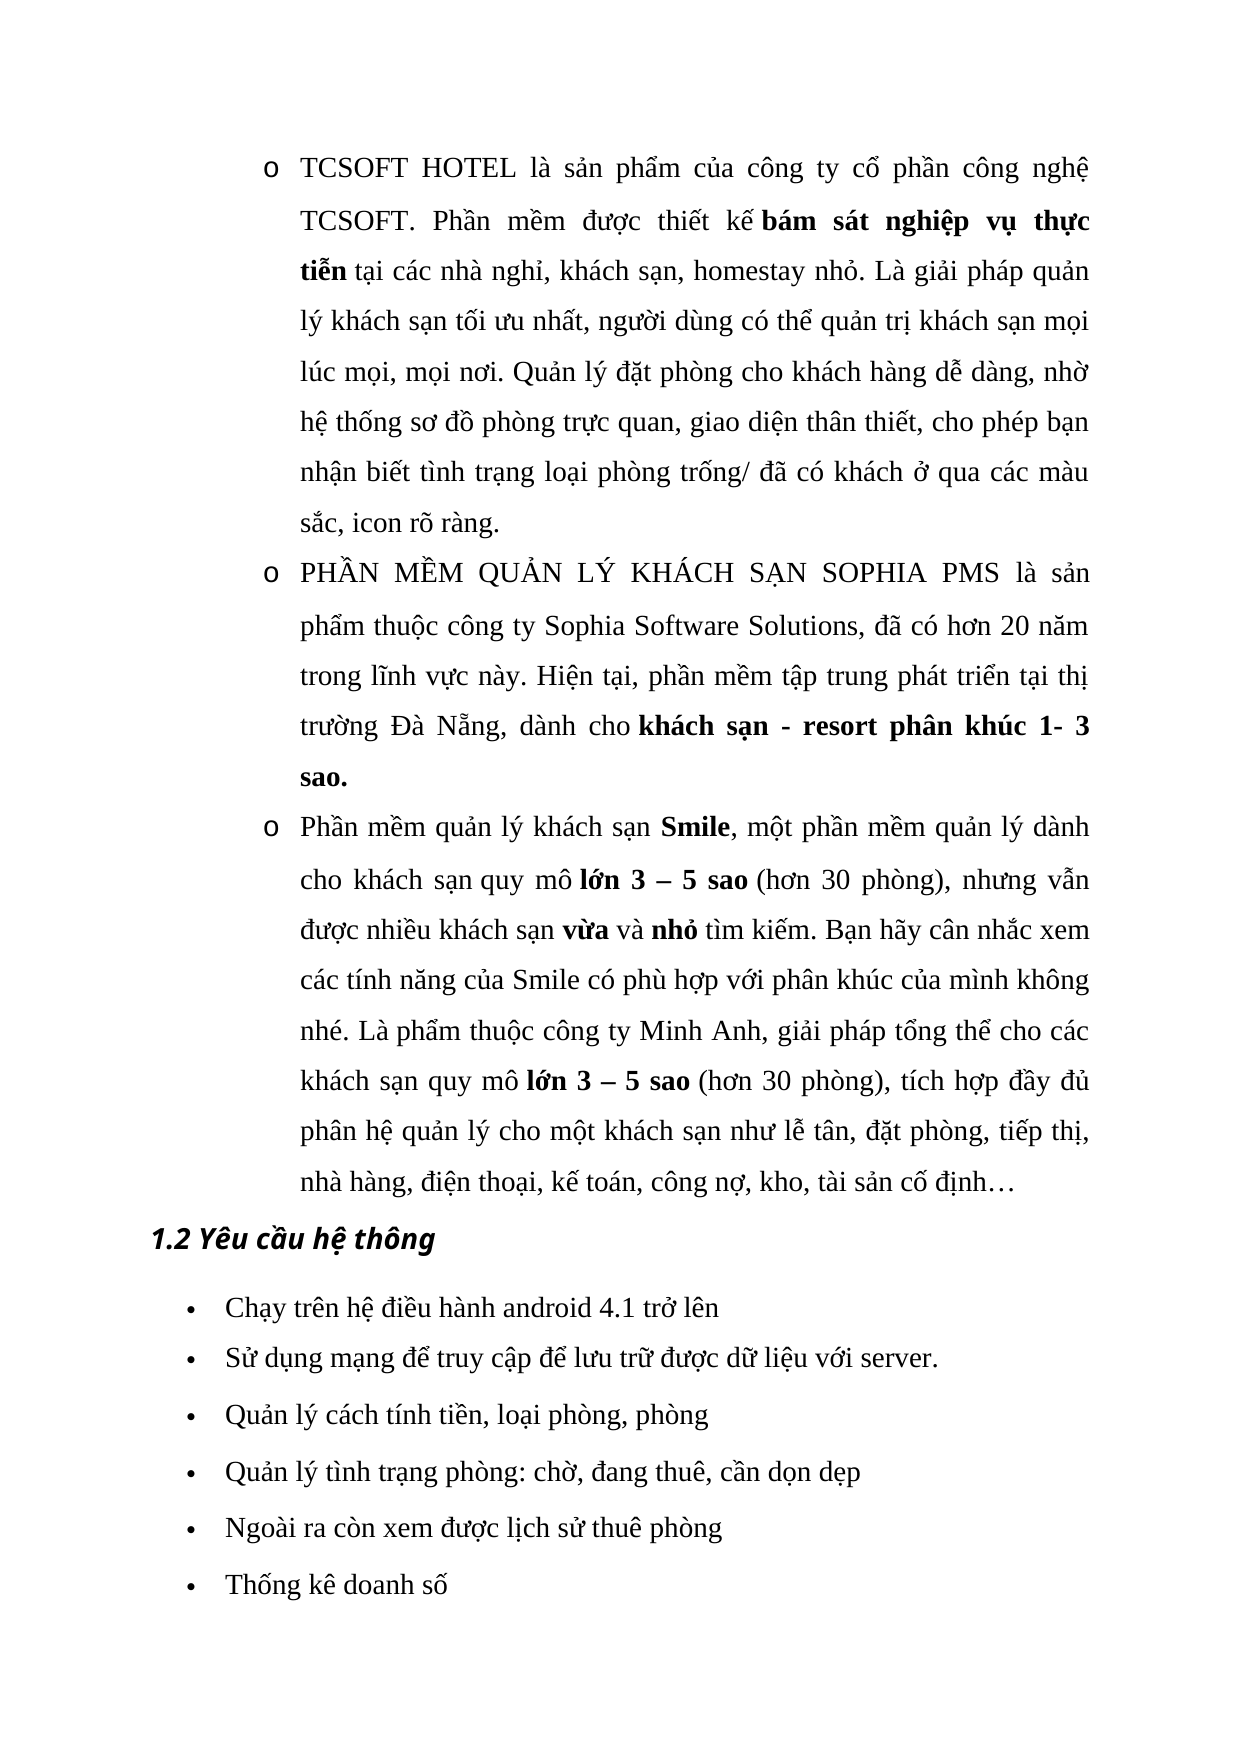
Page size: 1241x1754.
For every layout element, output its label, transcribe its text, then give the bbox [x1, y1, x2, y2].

list PHẦN MỀM QUẢN LÝ KHÁCH SẠN SOPHIA PMS là sản phẩm thuộc công ty Sophia Software Solutions, đã có hơn 20 năm trong lĩnh vực này. Hiện tại, phần mềm tập trung phát triển tại thị trường Đà Nẵng, dành cho khách sạn - resort phân khúc 1- 3 sao. [262, 555, 1090, 792]
list Sử dụng mạng để truy cập để lưu trữ được dữ liệu với server. [187, 1341, 1090, 1374]
list Thống kê doanh số [187, 1567, 1090, 1600]
list TCSOFT HOTEL là sản phẩm của công ty cổ phần công nghệ TCSOFT. Phần mềm được thiết kế bám sát nghiệp vụ thực tiễn tại các nhà nghỉ, khách sạn, homestay nhỏ. Là giải pháp quản lý khách sạn tối ưu nhất, người dùng có thể quản trị khách sạn mọi lúc mọi, mọi nơi. Quản lý đặt phòng cho khách hàng dễ dàng, nhờ hệ thống sơ đồ phòng trực quan, giao diện thân thiết, cho phép bạn nhận biết tình trạng loại phòng trống/ đã có khách ở qua các màu sắc, icon rõ ràng. [262, 150, 1090, 538]
list Phần mềm quản lý khách sạn Smile, một phần mềm quản lý dành cho khách sạn quy mô lớn 3 – 5 sao (hơn 30 phòng), nhưng vẫn được nhiều khách sạn vừa và nhỏ tìm kiếm. Bạn hãy cân nhắc xem các tính năng của Smile có phù hợp với phân khúc của mình không nhé. Là phẩm thuộc công ty Minh Anh, giải pháp tổng thể cho các khách sạn quy mô lớn 3 – 5 sao (hơn 30 phòng), tích hợp đầy đủ phân hệ quản lý cho một khách sạn như lễ tân, đặt phòng, tiếp thị, nhà hàng, điện thoại, kế toán, công nợ, kho, tài sản cố định… [262, 809, 1090, 1197]
list Chạy trên hệ điều hành android 4.1 trở lên [187, 1290, 1090, 1324]
subtitle 1.2 Yêu cầu hệ thông [150, 1218, 1090, 1258]
list Quản lý cách tính tiền, loại phòng, phòng [187, 1397, 1090, 1431]
list Quản lý tình trạng phòng: chờ, đang thuê, cần dọn dẹp [187, 1454, 1090, 1487]
list Ngoài ra còn xem được lịch sử thuê phòng [187, 1510, 1090, 1544]
